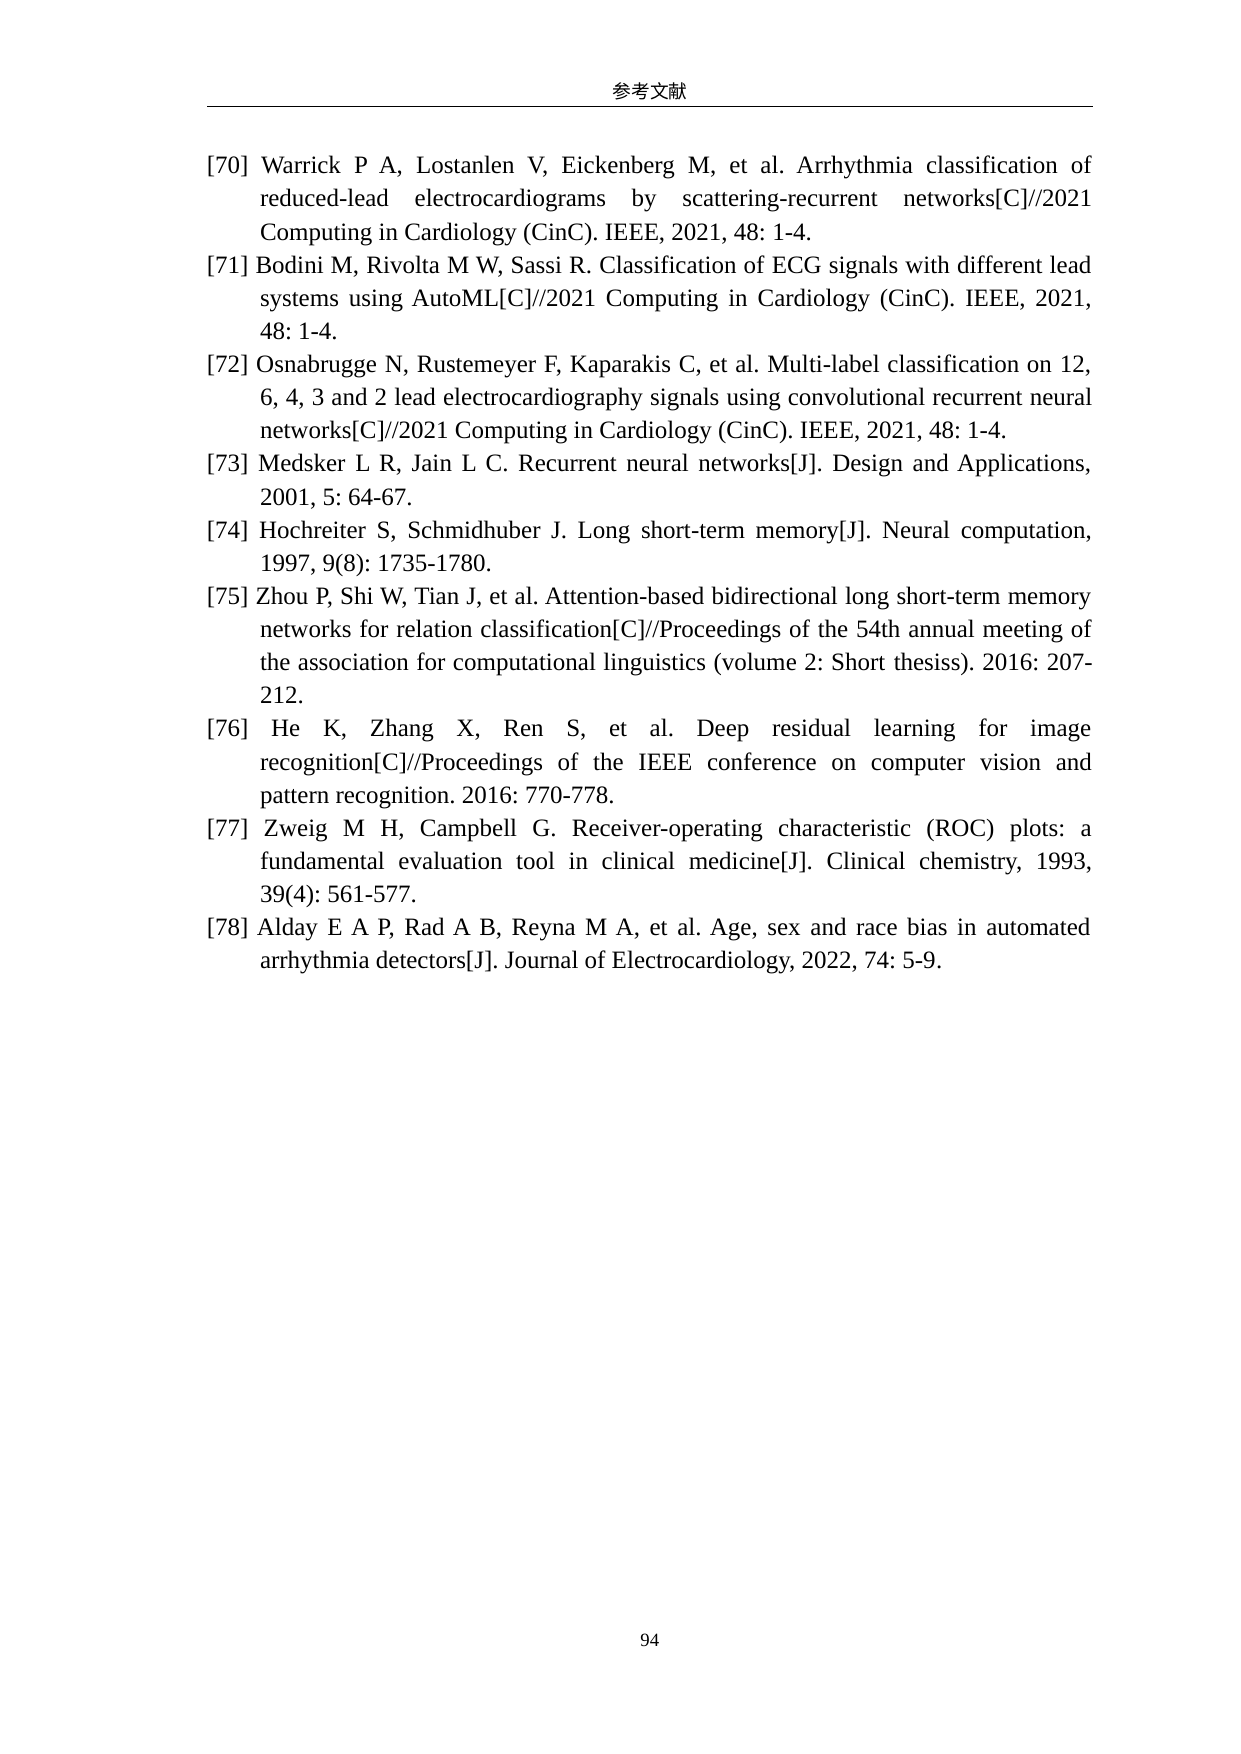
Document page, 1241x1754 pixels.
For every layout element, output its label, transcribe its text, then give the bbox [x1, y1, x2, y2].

list Zweig M H, Campbell G. Receiver-operating characteristic (ROC) plots: a fundamental evaluation tool in clinical medicine[J]. Clinical chemistry, 1993, 39(4): 561-577. [207, 811, 1093, 910]
list Alday E A P, Rad A B, Reyna M A, et al. Age, sex and race bias in automated arrhythmia detectors[J]. Journal of Electrocardiology, 2022, 74: 5-9. [207, 910, 1093, 976]
list He K, Zhang X, Ren S, et al. Deep residual learning for image recognition[C]//Proceedings of the IEEE conference on computer vision and pattern recognition. 2016: 770-778. [207, 711, 1093, 811]
list Hochreiter S, Schmidhuber J. Long short-term memory[J]. Neural computation, 1997, 9(8): 1735-1780. [207, 513, 1093, 579]
list Medsker L R, Jain L C. Recurrent neural networks[J]. Design and Applications, 2001, 5: 64-67. [207, 446, 1093, 513]
list Osnabrugge N, Rustemeyer F, Kaparakis C, et al. Multi-label classification on 12, 6, 4, 3 and 2 lead electrocardiography signals using convolutional recurrent neural networks[C]//2021 Computing in Cardiology (CinC). IEEE, 2021, 48: 1-4. [207, 347, 1093, 446]
list Zhou P, Shi W, Tian J, et al. Attention-based bidirectional long short-term memory networks for relation classification[C]//Proceedings of the 54th annual meeting of the association for computational linguistics (volume 2: Short thesiss). 2016: 207-212. [207, 579, 1093, 711]
list Warrick P A, Lostanlen V, Eickenberg M, et al. Arrhythmia classification of reduced-lead electrocardiograms by scattering-recurrent networks[C]//2021 Computing in Cardiology (CinC). IEEE, 2021, 48: 1-4. [207, 148, 1093, 248]
list Bodini M, Rivolta M W, Sassi R. Classification of ECG signals with different lead systems using AutoML[C]//2021 Computing in Cardiology (CinC). IEEE, 2021, 48: 1-4. [207, 248, 1093, 347]
